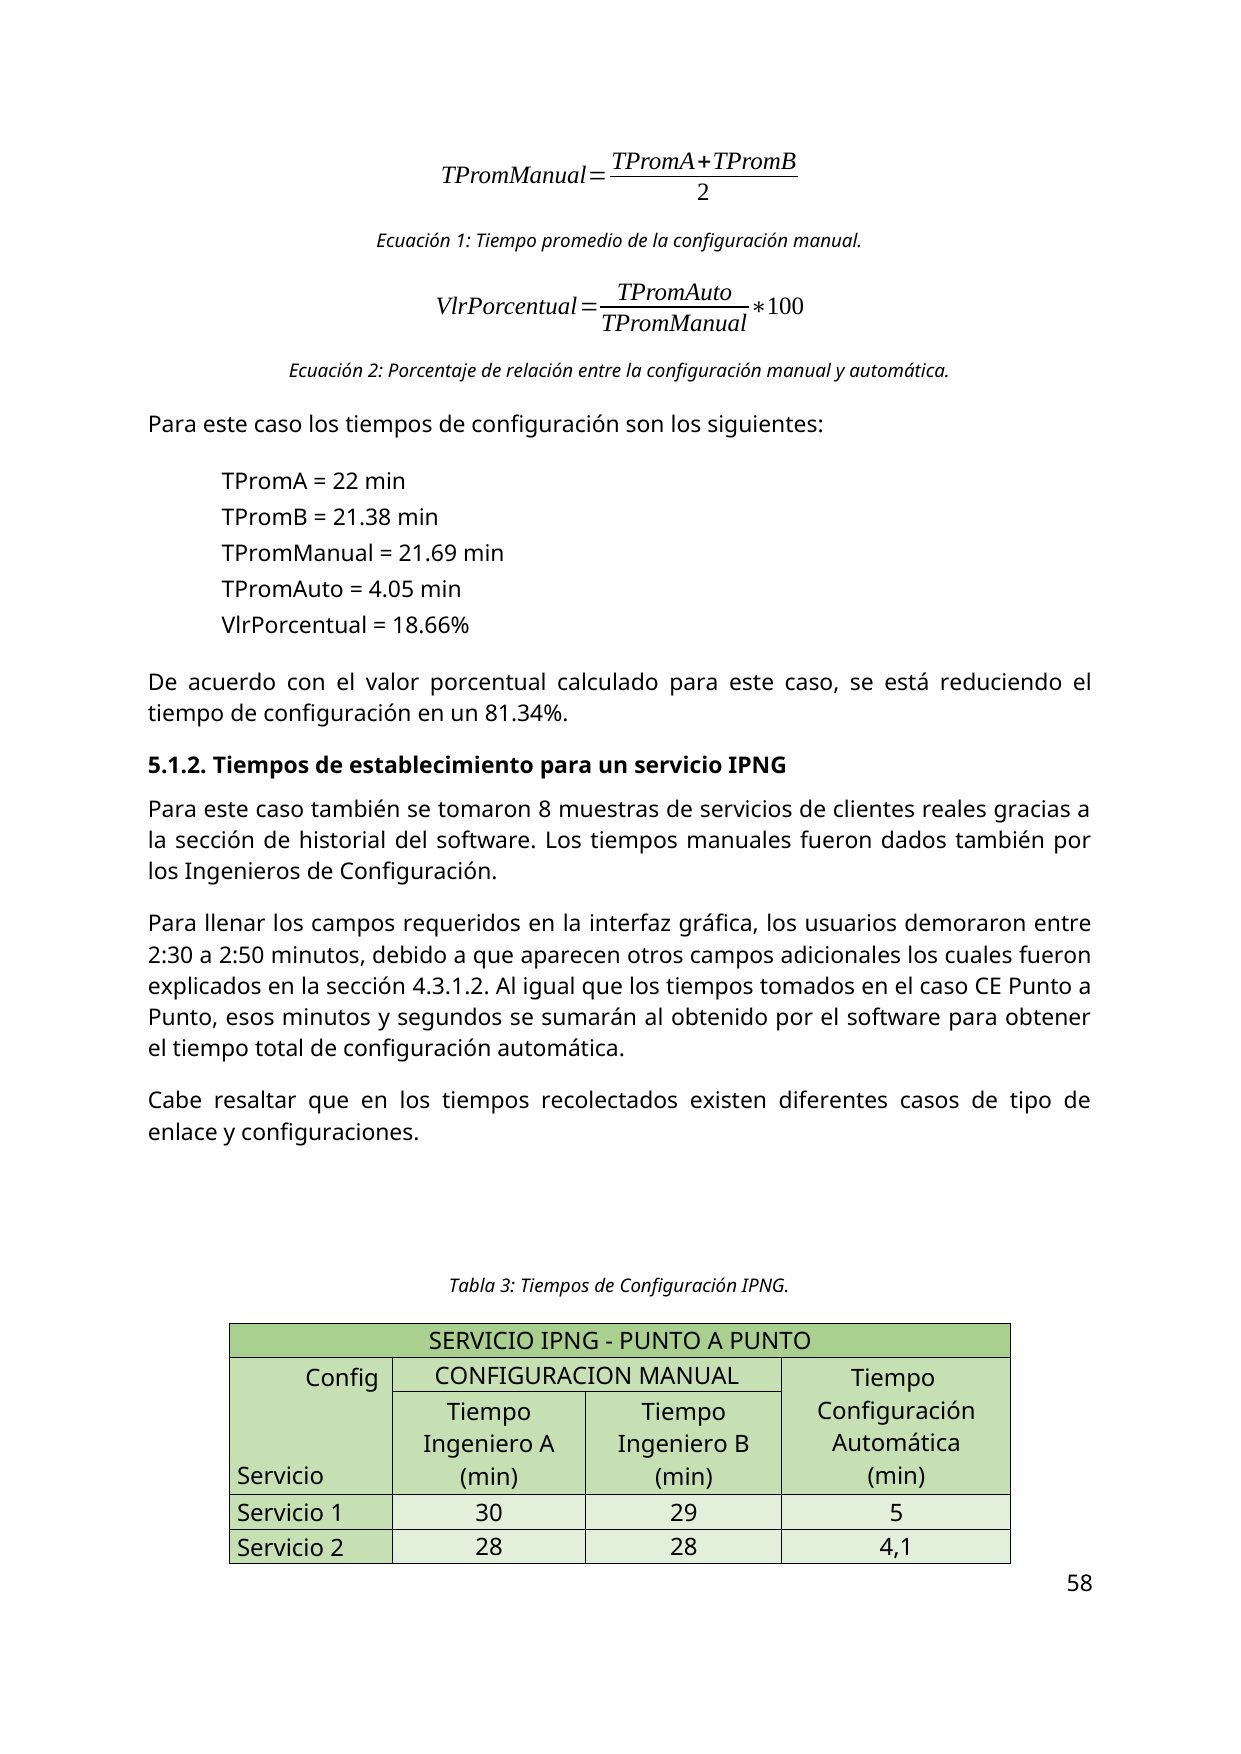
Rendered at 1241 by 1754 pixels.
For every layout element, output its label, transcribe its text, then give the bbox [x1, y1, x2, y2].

table_cell Tiempo Ingeniero B (min) [586, 1392, 781, 1494]
table_cell 30 [393, 1495, 585, 1529]
table_cell CONFIGURACION MANUAL [393, 1358, 781, 1391]
text TPromManual = 21.69 min [148, 537, 1092, 568]
table_cell Tiempo Configuración Automática (min) [782, 1358, 1010, 1494]
table_cell 5 [782, 1495, 1010, 1529]
table_cell Config Servicio [230, 1358, 392, 1494]
table_cell 4,1 [782, 1530, 1010, 1563]
text VlrPorcentual = 18.66% [148, 609, 1092, 640]
text TPromA = 22 min [148, 465, 1092, 496]
table_cell 28 [393, 1530, 585, 1563]
text Ecuación 2: Porcentaje de relación entre la configuración manual y automática. [148, 358, 1092, 383]
table_cell Servicio 1 [230, 1495, 392, 1529]
subtitle Tiempos de establecimiento para un servicio IPNG [148, 749, 1092, 780]
text Tabla 3: Tiempos de Configuración IPNG. [148, 1272, 1092, 1297]
text Para este caso también se tomaron 8 muestras de servicios de clientes reales gracias a la sección de historial del software. Los tiempos manuales fueron dados también por los Ingenieros de Configuración. [148, 793, 1092, 886]
text Para llenar los campos requeridos en la interfaz gráfica, los usuarios demoraron entre 2:30 a 2:50 minutos, debido a que aparecen otros campos adicionales los cuales fueron explicados en la sección 4.3.1.2. Al igual que los tiempos tomados en el caso CE Punto a Punto, esos minutos y segundos se sumarán al obtenido por el software para obtener el tiempo total de configuración automática. [148, 907, 1092, 1063]
text Cabe resaltar que en los tiempos recolectados existen diferentes casos de tipo de enlace y configuraciones. [148, 1084, 1092, 1147]
text TPromAuto = 4.05 min [148, 573, 1092, 604]
text Ecuación 1: Tiempo promedio de la configuración manual. [148, 227, 1092, 253]
table_cell Servicio 2 [230, 1530, 392, 1563]
table_header SERVICIO IPNG - PUNTO A PUNTO [230, 1324, 1010, 1357]
table_cell Tiempo Ingeniero A (min) [393, 1392, 585, 1494]
text TPromB = 21.38 min [148, 501, 1092, 532]
text De acuerdo con el valor porcentual calculado para este caso, se está reduciendo el tiempo de configuración en un 81.34%. [148, 666, 1092, 728]
table_cell 28 [586, 1530, 781, 1563]
table_cell 29 [586, 1495, 781, 1529]
text Para este caso los tiempos de configuración son los siguientes: [148, 408, 1092, 439]
